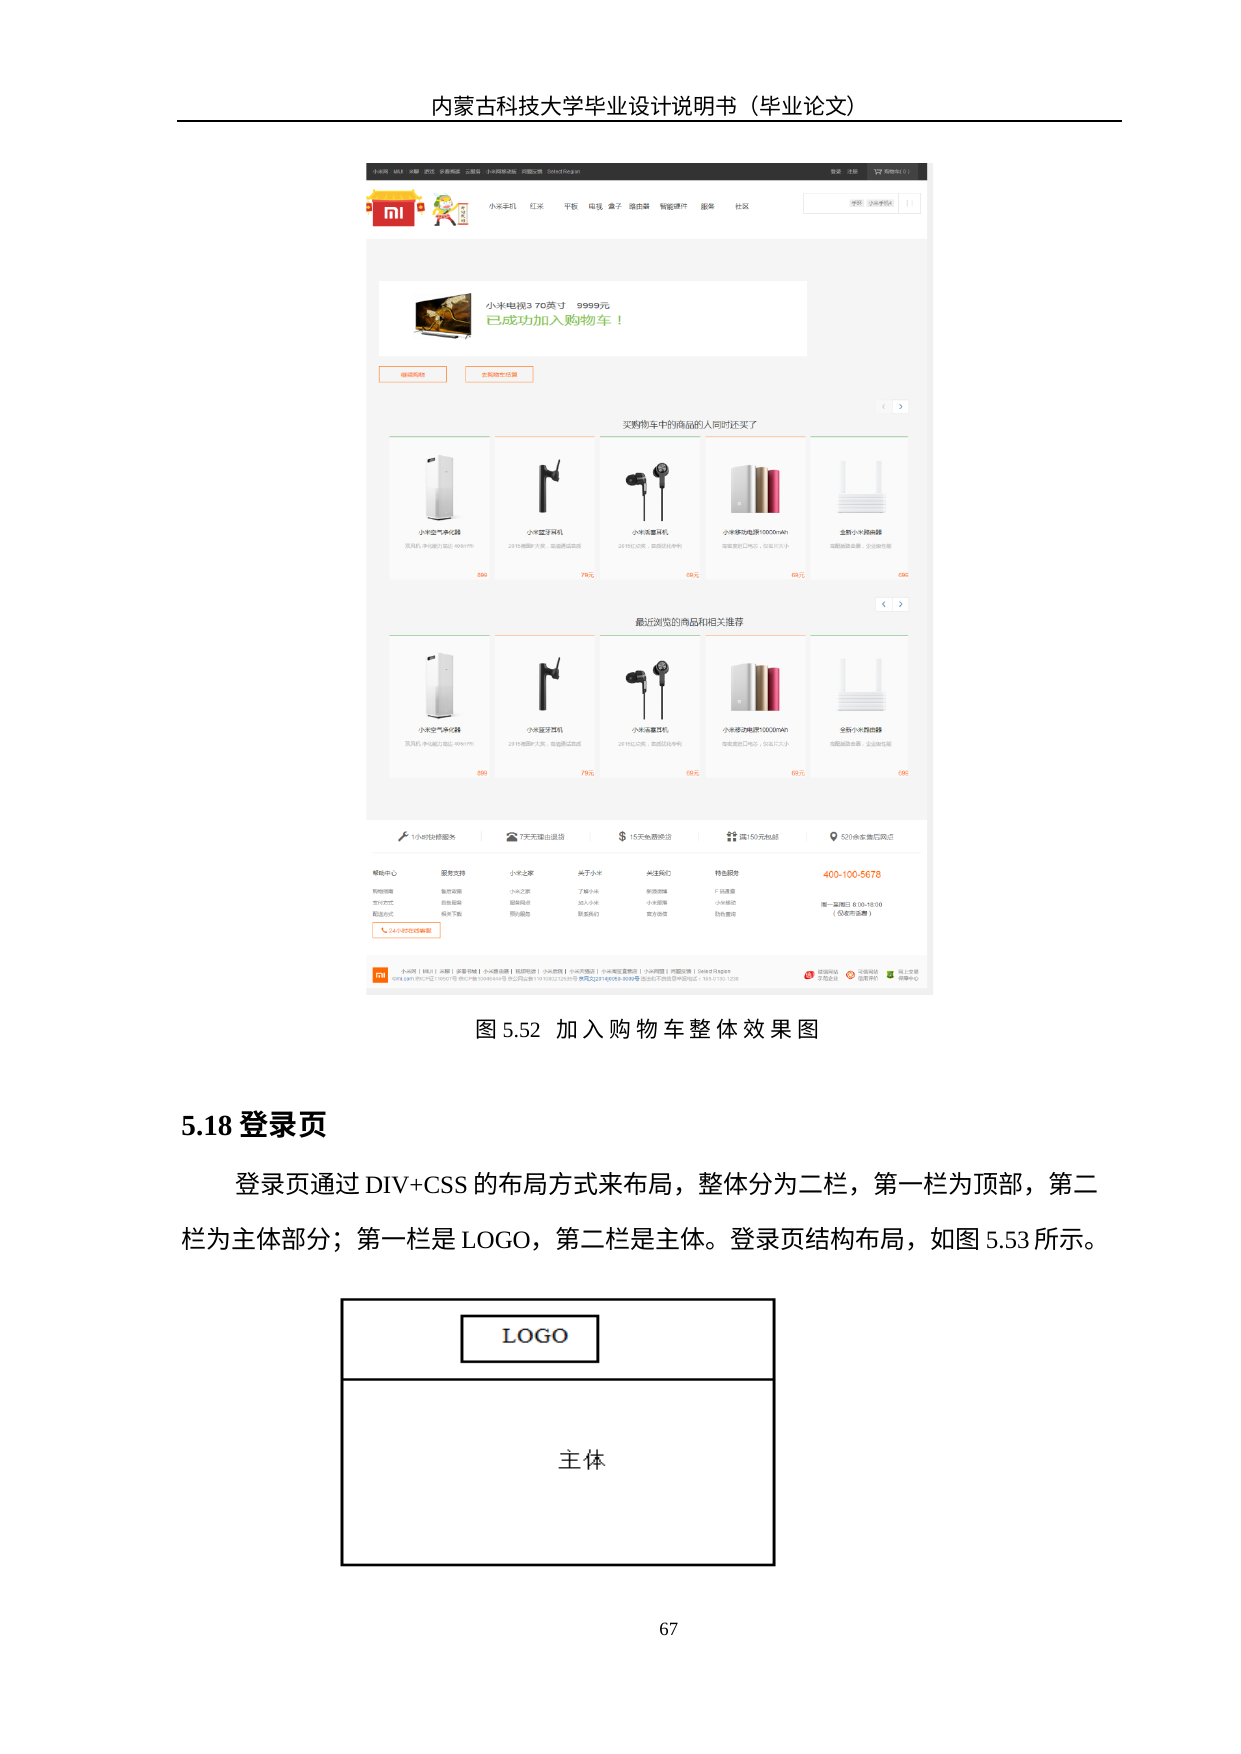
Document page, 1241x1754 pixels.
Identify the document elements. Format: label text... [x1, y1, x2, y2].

text 图5.52 加入购物车整体效果图 [181, 1008, 1118, 1047]
text 登录页通过DIV+CSS的布局方式来布局，整体分为二栏，第一栏为顶部，第二栏为主体部分；第一栏是LOGO，第二栏是主体。登录页结构布局，如图5.53所示。 [181, 1165, 1118, 1256]
picture [322, 1292, 783, 1574]
subtitle 5.18 登录页 [181, 1101, 1118, 1144]
picture [366, 163, 934, 995]
